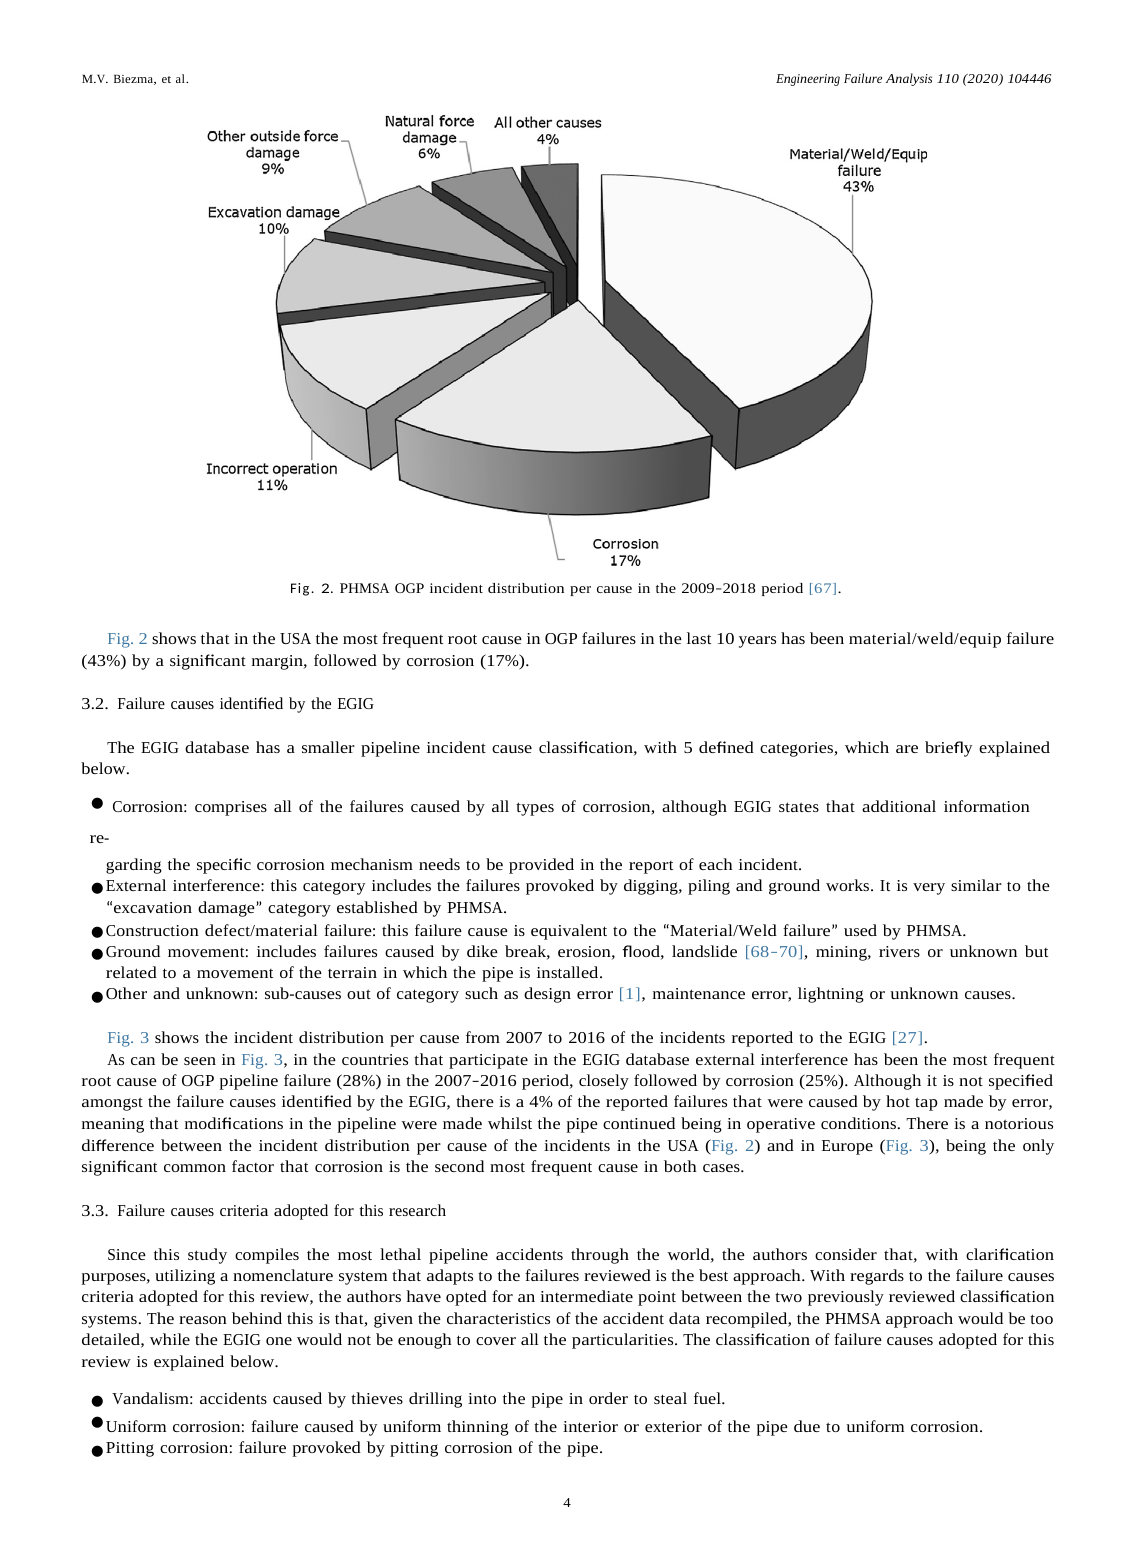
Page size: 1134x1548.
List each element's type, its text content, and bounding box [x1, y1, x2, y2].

text Since this study compiles the most lethal pipeline accidents through the world, the authors consider that, with clariﬁcation purposes, utilizing a nomenclature system that adapts to the failures reviewed is the best approach. With regards to the failure causes criteria adopted for this review, the authors have opted for an intermediate point between the two previously reviewed classiﬁcation systems. The reason behind this is that, given the characteristics of the accident data recompiled, the PHMSA approach would be too detailed, while the EGIG one would not be enough to cover all the particularities. The classiﬁcation of failure causes adopted for this review is explained below. [81, 1244, 1054, 1371]
text Fig. 2 shows that in the USA the most frequent root cause in OGP failures in the last 10 years has been material/weld/equip failure (43%) by a signiﬁcant margin, followed by corrosion (17%). [81, 628, 1057, 670]
text As can be seen in Fig. 3, in the countries that participate in the EGIG database external interference has been the most frequent root cause of OGP pipeline failure (28%) in the 2007–2016 period, closely followed by corrosion (25%). Although it is not speciﬁed amongst the failure causes identiﬁed by the EGIG, there is a 4% of the reported failures that were caused by hot tap made by error, meaning that modiﬁcations in the pipeline were made whilst the pipe continued being in operative conditions. There is a notorious diﬀerence between the incident distribution per cause of the incidents in the USA (Fig. 2) and in Europe (Fig. 3), being the only signiﬁcant common factor that corrosion is the second most frequent cause in both cases. [81, 1049, 1054, 1177]
text M.V. Biezma, et al. Engineering Failure Analysis 110 (2020) 104446 [82, 71, 1055, 86]
text External interference: this category includes the failures provoked by digging, piling and ground works. It is very similar to the “excavation damage” category established by PHMSA. [106, 876, 1057, 918]
picture [206, 114, 928, 566]
text Construction defect/material failure: this failure cause is equivalent to the “Material/Weld failure” used by PHMSA. [106, 920, 1055, 940]
text 3.2. Failure causes identiﬁed by the EGIG [81, 693, 1055, 714]
text Fig. 2. PHMSA OGP incident distribution per cause in the 2009–2018 period [67]. [290, 580, 1055, 597]
text 4 [563, 1495, 1055, 1511]
text garding the speciﬁc corrosion mechanism needs to be provided in the report of each incident. [106, 854, 1055, 874]
text • Vandalism: accidents caused by thieves drilling into the pipe in order to steal fuel. [89, 1386, 1055, 1417]
text • Corrosion: comprises all of the failures caused by all types of corrosion, although EGIG states that additional information re- [89, 793, 1055, 854]
text Fig. 3 shows the incident distribution per cause from 2007 to 2016 of the incidents reported to the EGIG [27]. [107, 1028, 1055, 1047]
text The EGIG database has a smaller pipeline incident cause classiﬁcation, with 5 deﬁned categories, which are brieﬂy explained below. [81, 737, 1057, 778]
text 3.3. Failure causes criteria adopted for this research [81, 1200, 1055, 1219]
text Other and unknown: sub-causes out of category such as design error [1], maintenance error, lightning or unknown causes. [106, 984, 1055, 1003]
text Ground movement: includes failures caused by dike break, erosion, ﬂood, landslide [68–70], mining, rivers or unknown but related to a movement of the terrain in which the pipe is installed. [106, 941, 1057, 982]
text Uniform corrosion: failure caused by uniform thinning of the interior or exterior of the pipe due to uniform corrosion. Pitting corrosion: failure provoked by pitting corrosion of the pipe. [106, 1417, 991, 1457]
